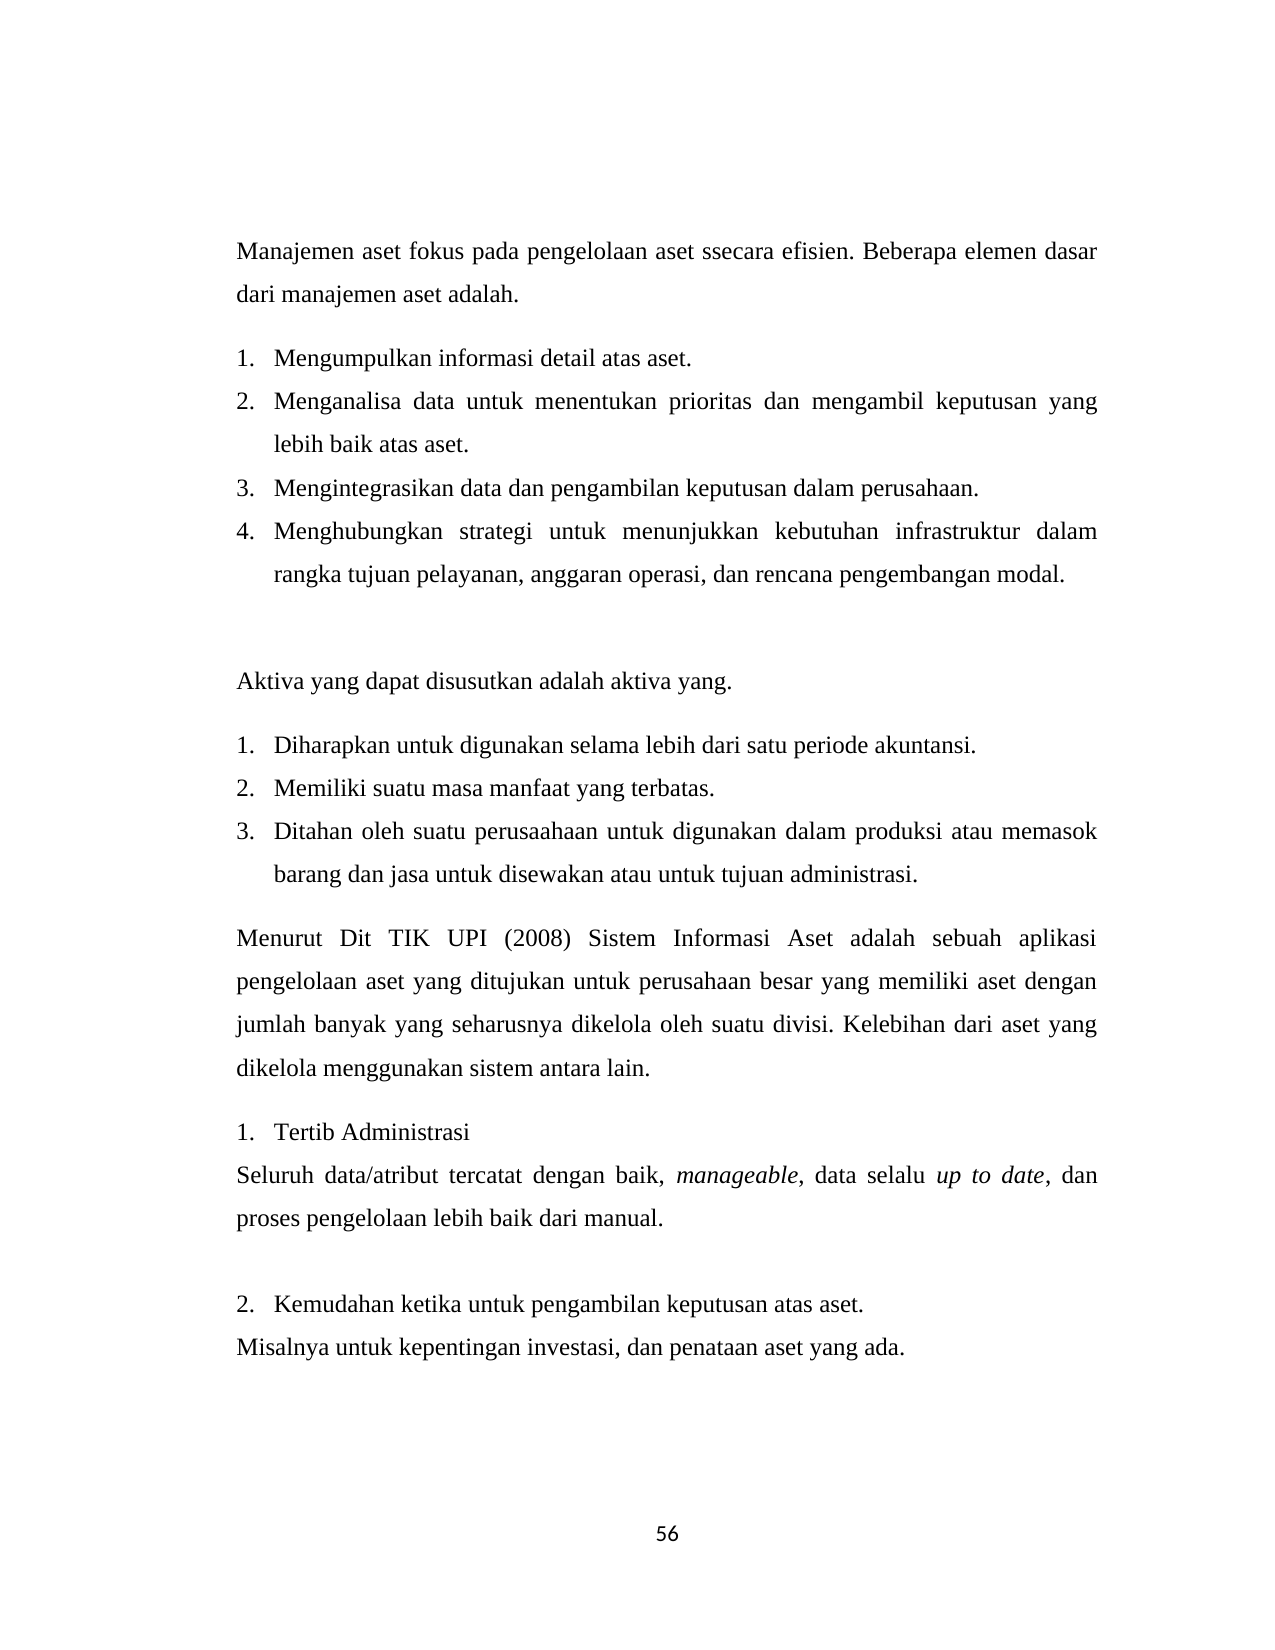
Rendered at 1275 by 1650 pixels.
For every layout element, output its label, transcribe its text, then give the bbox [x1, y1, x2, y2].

list Mengintegrasikan data dan pengambilan keputusan dalam perusahaan. [236, 473, 1098, 501]
list Tertib Administrasi [236, 1117, 1098, 1145]
text Menurut Dit TIK UPI (2008) Sistem Informasi Aset adalah sebuah aplikasi pengelolaan aset yang ditujukan untuk perusahaan besar yang memiliki aset dengan jumlah banyak yang seharusnya dikelola oleh suatu divisi. Kelebihan dari aset yang dikelola menggunakan sistem antara lain. [236, 923, 1098, 1081]
list Misalnya untuk kepentingan investasi, dan penataan aset yang ada. [236, 1332, 1098, 1361]
list Seluruh data/atribut tercatat dengan baik, manageable, data selalu up to date, dan proses pengelolaan lebih baik dari manual. [236, 1160, 1098, 1232]
list Mengumpulkan informasi detail atas aset. [236, 343, 1098, 372]
list Menganalisa data untuk menentukan prioritas dan mengambil keputusan yang lebih baik atas aset. [236, 386, 1098, 458]
list Menghubungkan strategi untuk menunjukkan kebutuhan infrastruktur dalam rangka tujuan pelayanan, anggaran operasi, dan rencana pengembangan modal. [236, 516, 1098, 588]
text Aktiva yang dapat disusutkan adalah aktiva yang. [236, 666, 1098, 695]
list Ditahan oleh suatu perusaahaan untuk digunakan dalam produksi atau memasok barang dan jasa untuk disewakan atau untuk tujuan administrasi. [236, 816, 1098, 888]
list Memiliki suatu masa manfaat yang terbatas. [236, 773, 1098, 802]
text Manajemen aset fokus pada pengelolaan aset ssecara efisien. Beberapa elemen dasar dari manajemen aset adalah. [236, 236, 1098, 308]
list Kemudahan ketika untuk pengambilan keputusan atas aset. [236, 1289, 1098, 1318]
list Diharapkan untuk digunakan selama lebih dari satu periode akuntansi. [236, 730, 1098, 759]
